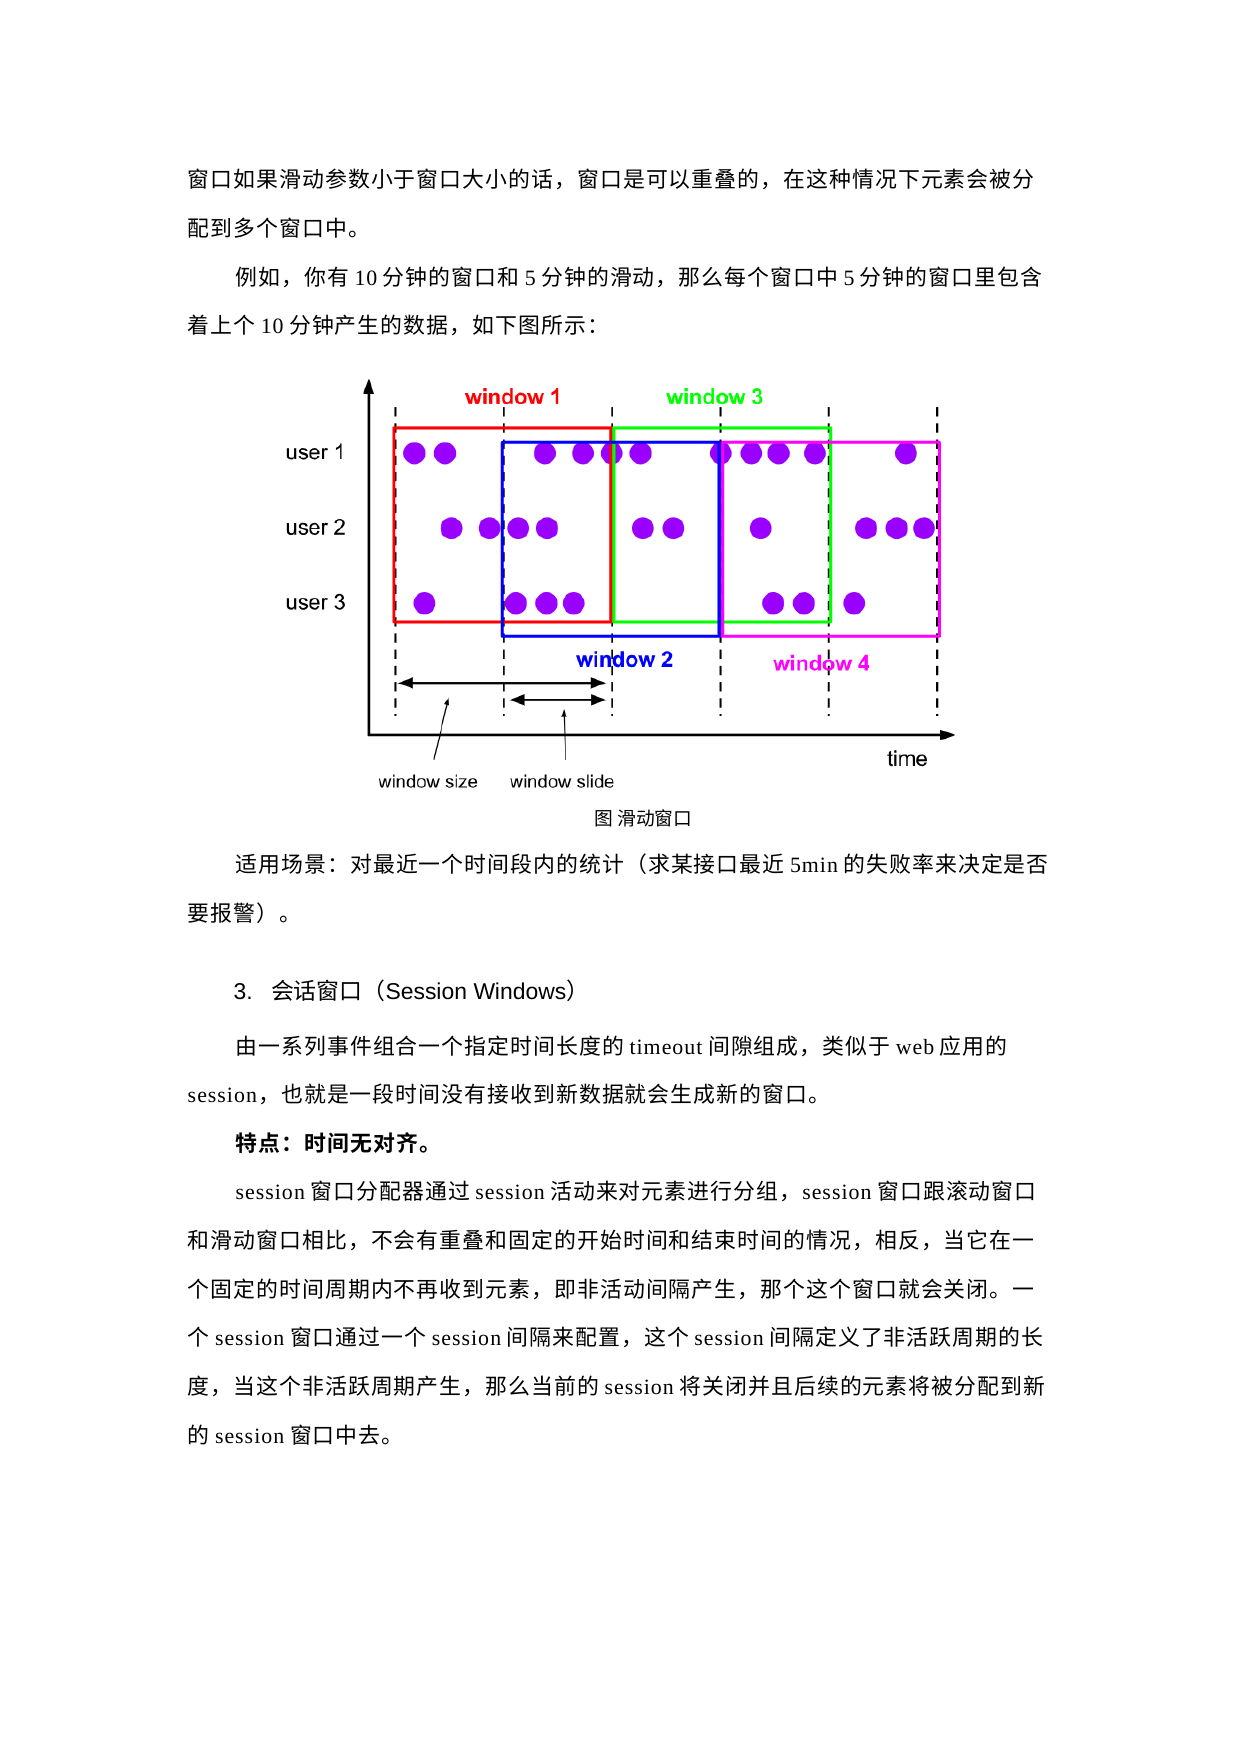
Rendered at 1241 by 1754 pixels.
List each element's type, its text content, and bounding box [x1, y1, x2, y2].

picture [278, 372, 962, 794]
text 例如，你有10分钟的窗口和5分钟的滑动，那么每个窗口中5分钟的窗口里包含着上个10分钟产生的数据，如下图所示： [187, 259, 1053, 340]
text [187, 162, 1053, 243]
text session窗口分配器通过session活动来对元素进行分组，session窗口跟滚动窗口和滑动窗口相比，不会有重叠和固定的开始时间和结束时间的情况，相反，当它在一个固定的时间周期内不再收到元素，即非活动间隔产生，那个这个窗口就会关闭。一个session窗口通过一个session间隔来配置，这个session间隔定义了非活跃周期的长度，当这个非活跃周期产生，那么当前的session将关闭并且后续的元素将被分配到新的session窗口中去。 [187, 1174, 1053, 1450]
text 特点：时间无对齐。 [187, 1125, 1053, 1158]
text 适用场景：对最近一个时间段内的统计（求某接口最近5min的失败率来决定是否要报警）。 [187, 847, 1053, 928]
text 图 滑动窗口 [187, 801, 1053, 834]
text 由一系列事件组合一个指定时间长度的timeout间隙组成，类似于web应用的session，也就是一段时间没有接收到新数据就会生成新的窗口。 [187, 1028, 1053, 1109]
list 会话窗口（Session Windows） [233, 957, 1053, 1022]
